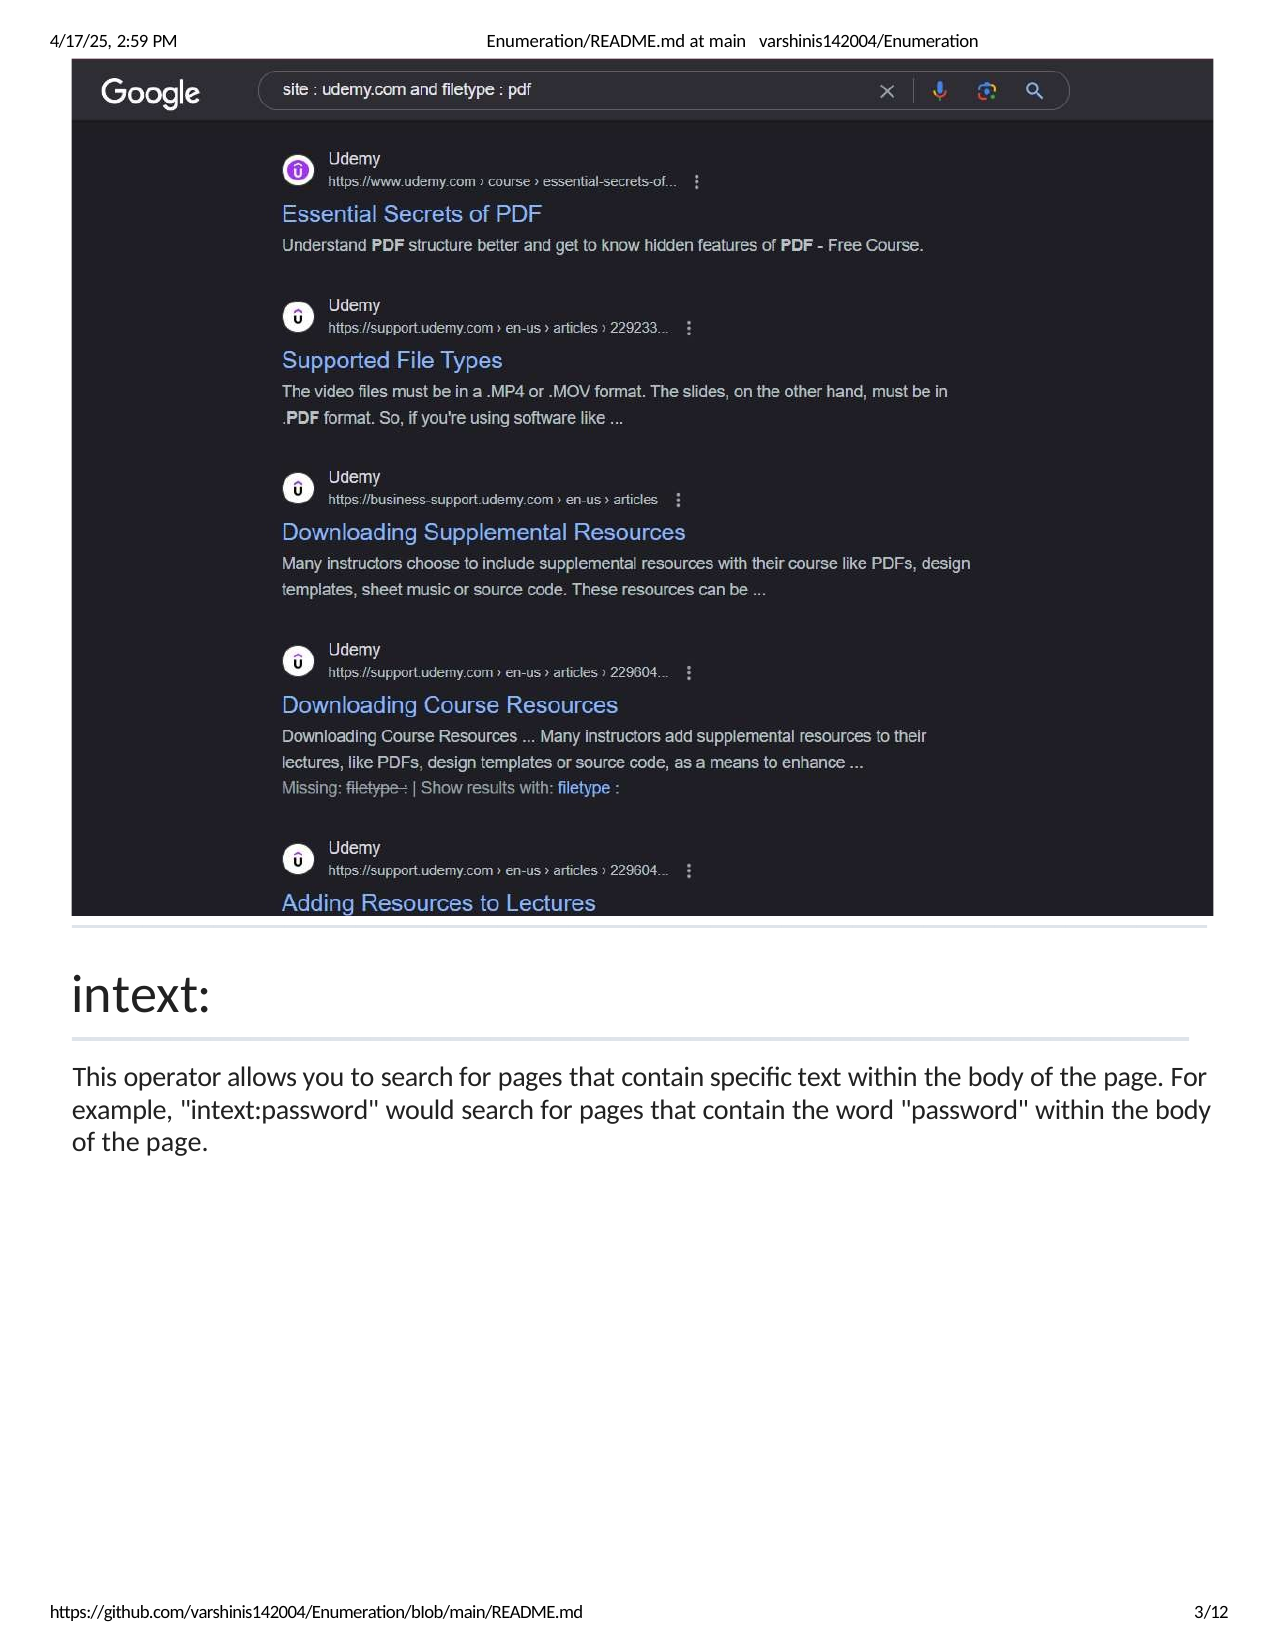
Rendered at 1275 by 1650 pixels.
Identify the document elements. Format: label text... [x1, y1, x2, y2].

text This operator allows you to search for pages that contain specific text within the body of the page. For example, "intext:password" would search for pages that contain the word "password" within the body of the page. [72, 1061, 1213, 1159]
picture [71, 58, 1214, 916]
text intext: [71, 960, 1237, 1026]
picture [71, 1037, 1190, 1041]
